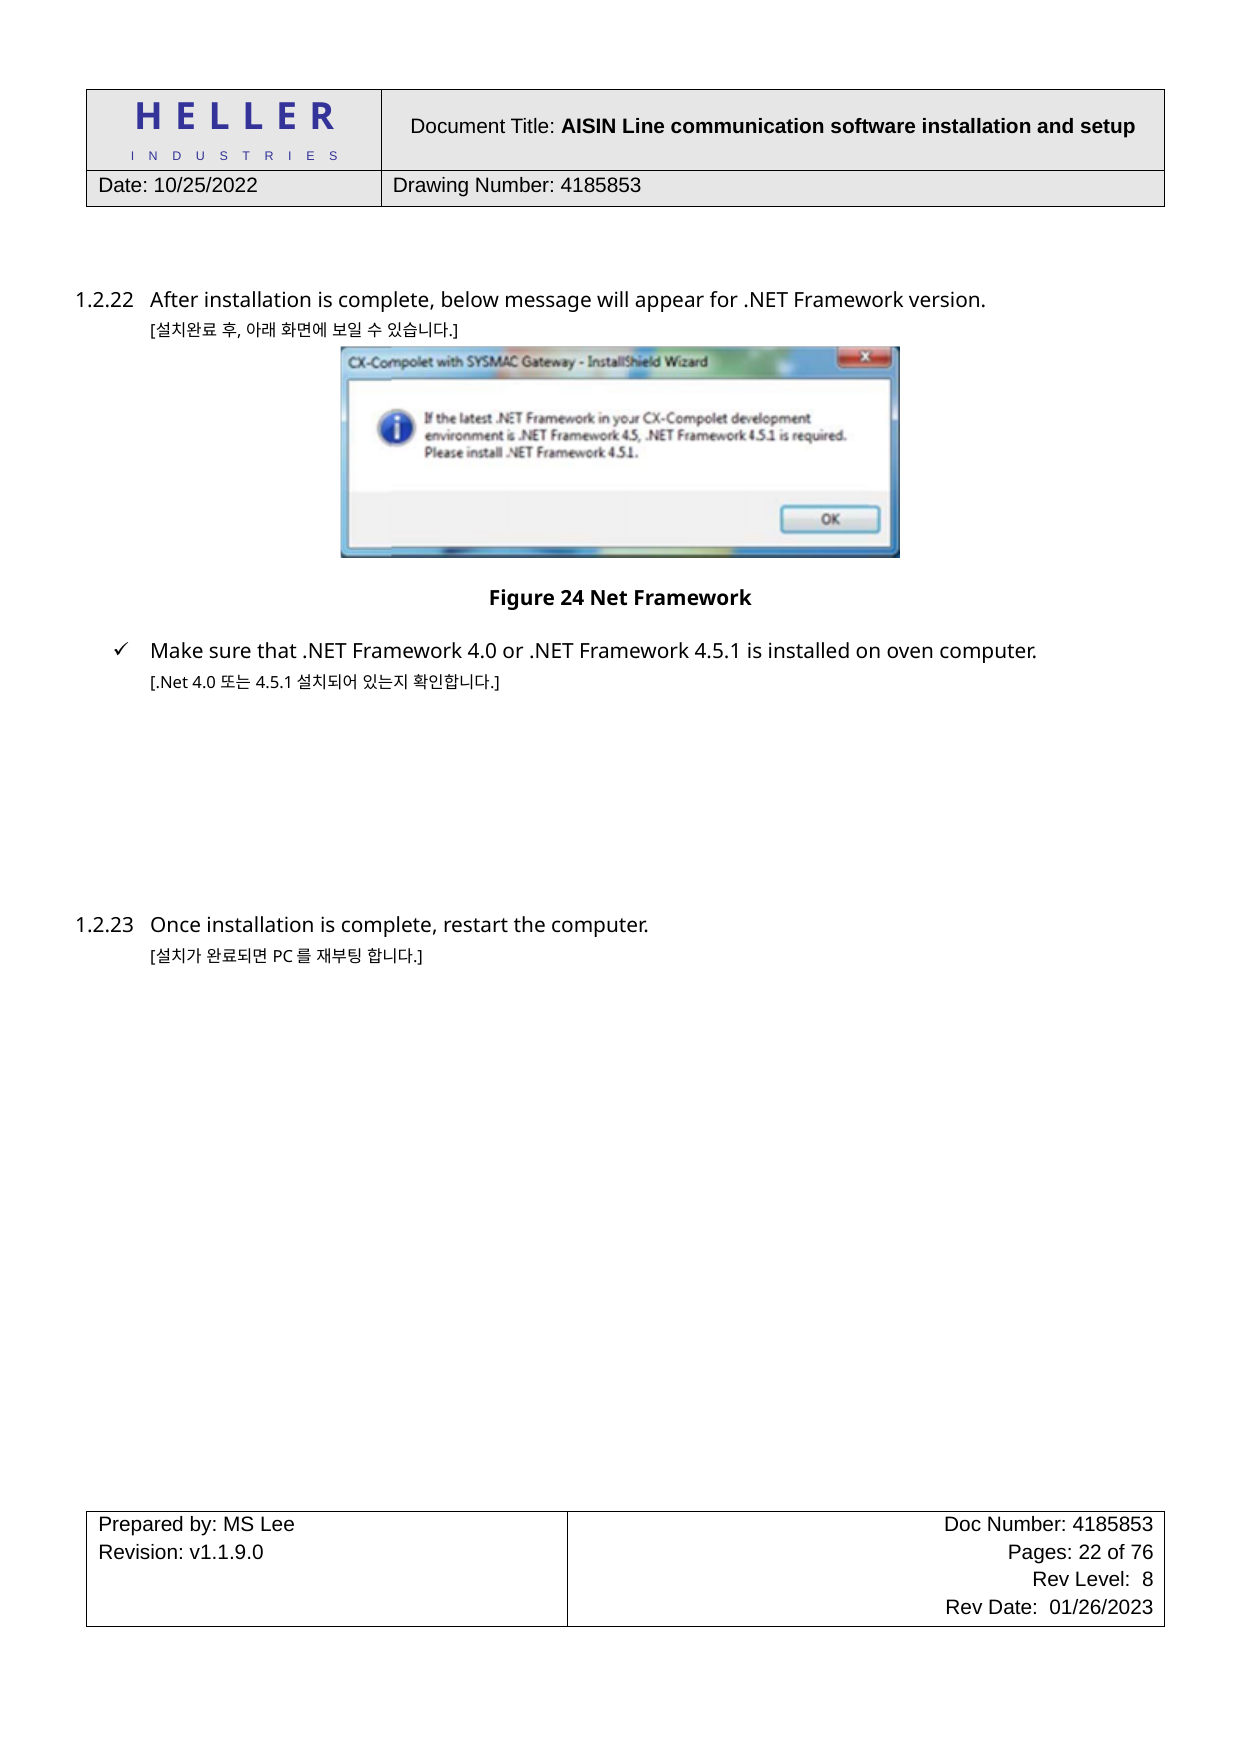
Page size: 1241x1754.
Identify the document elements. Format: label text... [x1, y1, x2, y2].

subtitle After installation is complete, below message will appear for .NET Framework version. [75, 285, 1165, 313]
list [설치가 완료되면 PC를 재부팅 합니다.] [150, 943, 1165, 967]
list [설치완료 후, 아래 화면에 보일 수 있습니다.] [150, 317, 1165, 342]
list Make sure that .NET Framework 4.0 or .NET Framework 4.5.1 is installed on oven computer. [112, 636, 1165, 664]
picture [340, 345, 900, 558]
text Figure 24 Net Framework [75, 583, 1165, 611]
subtitle Once installation is complete, restart the computer. [75, 910, 1165, 939]
list [.Net 4.0 또는 4.5.1설치되어 있는지 확인합니다.] [150, 669, 1165, 693]
